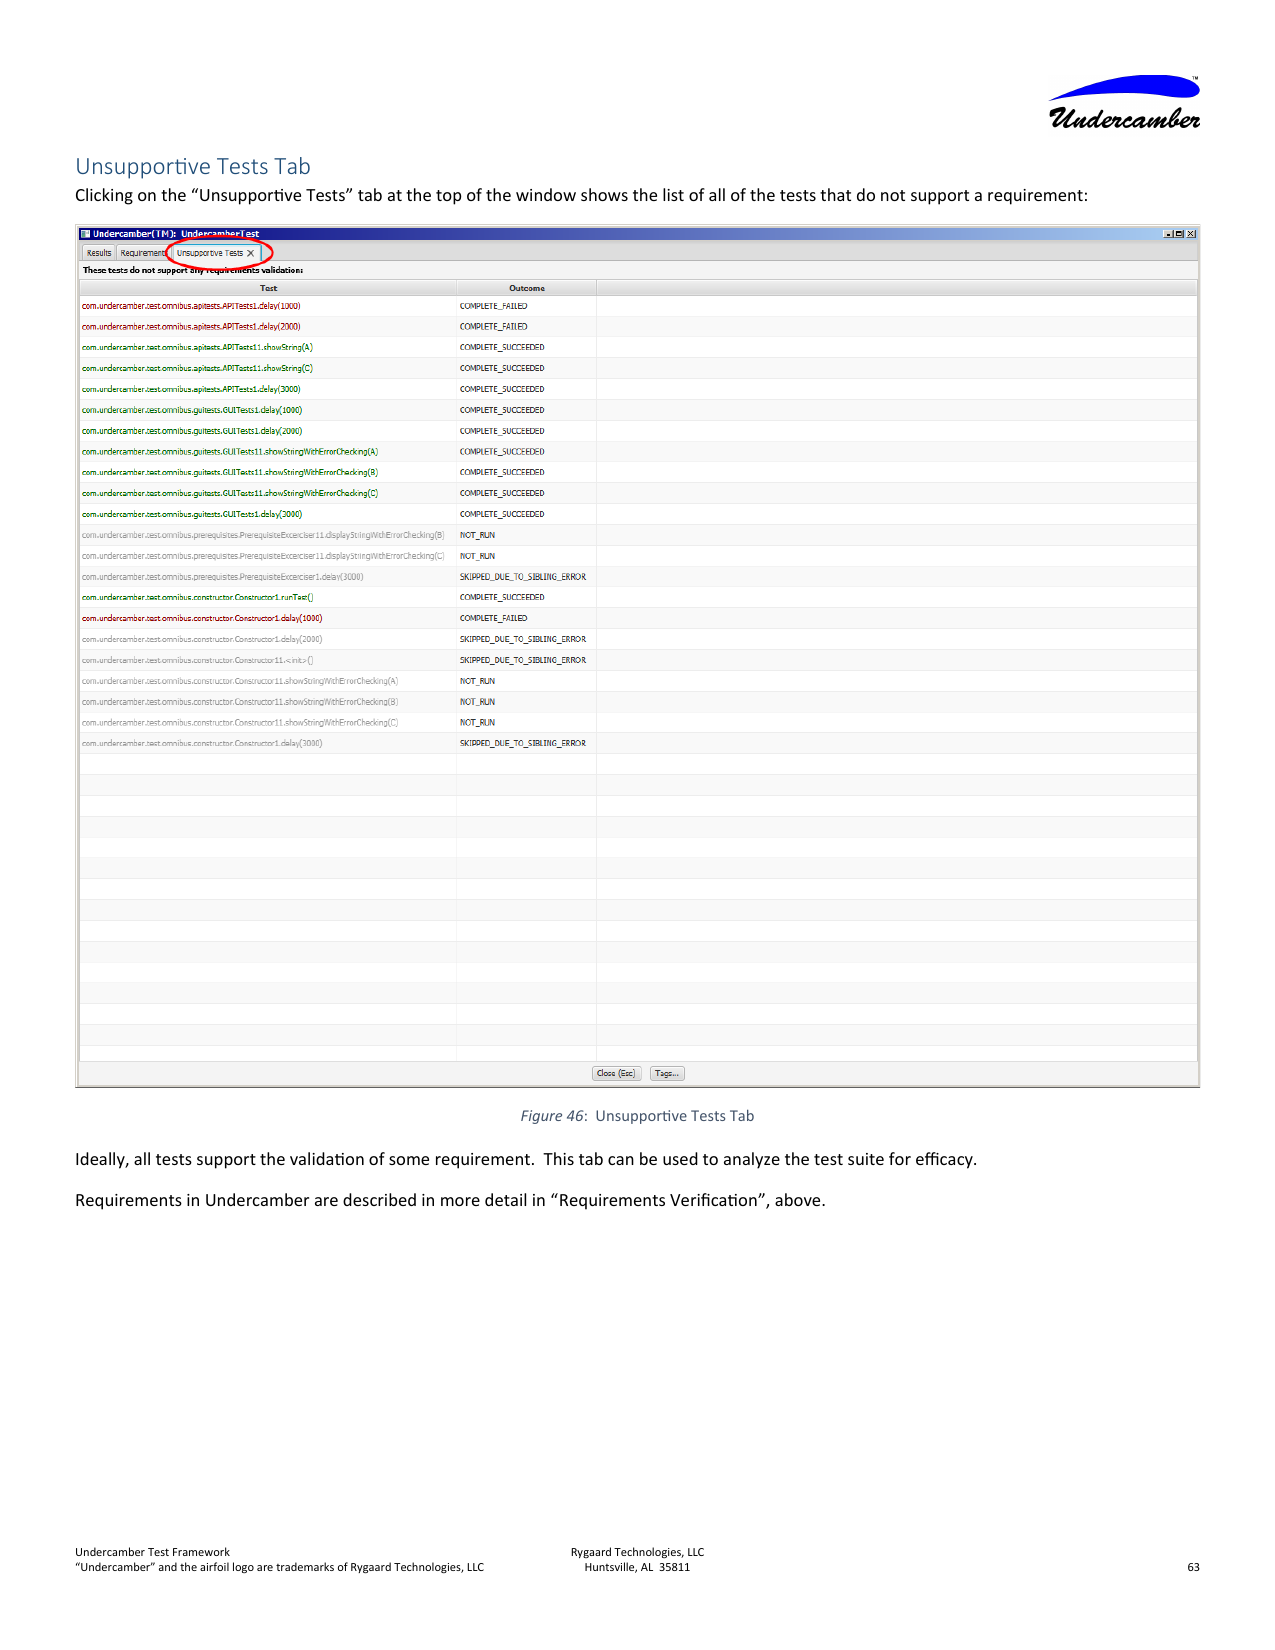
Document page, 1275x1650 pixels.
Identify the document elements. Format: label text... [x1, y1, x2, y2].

picture [1048, 75, 1200, 137]
subtitle Unsupportive Tests Tab [75, 150, 1200, 181]
text Ideally, all tests support the validation of some requirement. This tab can be used to analyze the test suite for efficacy. [75, 1147, 1200, 1170]
text Requirements in Undercamber are described in more detail in “Requirements Verification”, above. [75, 1188, 1200, 1211]
text Clicking on the “Unsupportive Tests” tab at the top of the window shows the list of all of the tests that do not support a requirement: [75, 183, 1200, 206]
picture [75, 224, 1200, 1088]
text Figure 46: Unsupportive Tests Tab [75, 1106, 1200, 1126]
